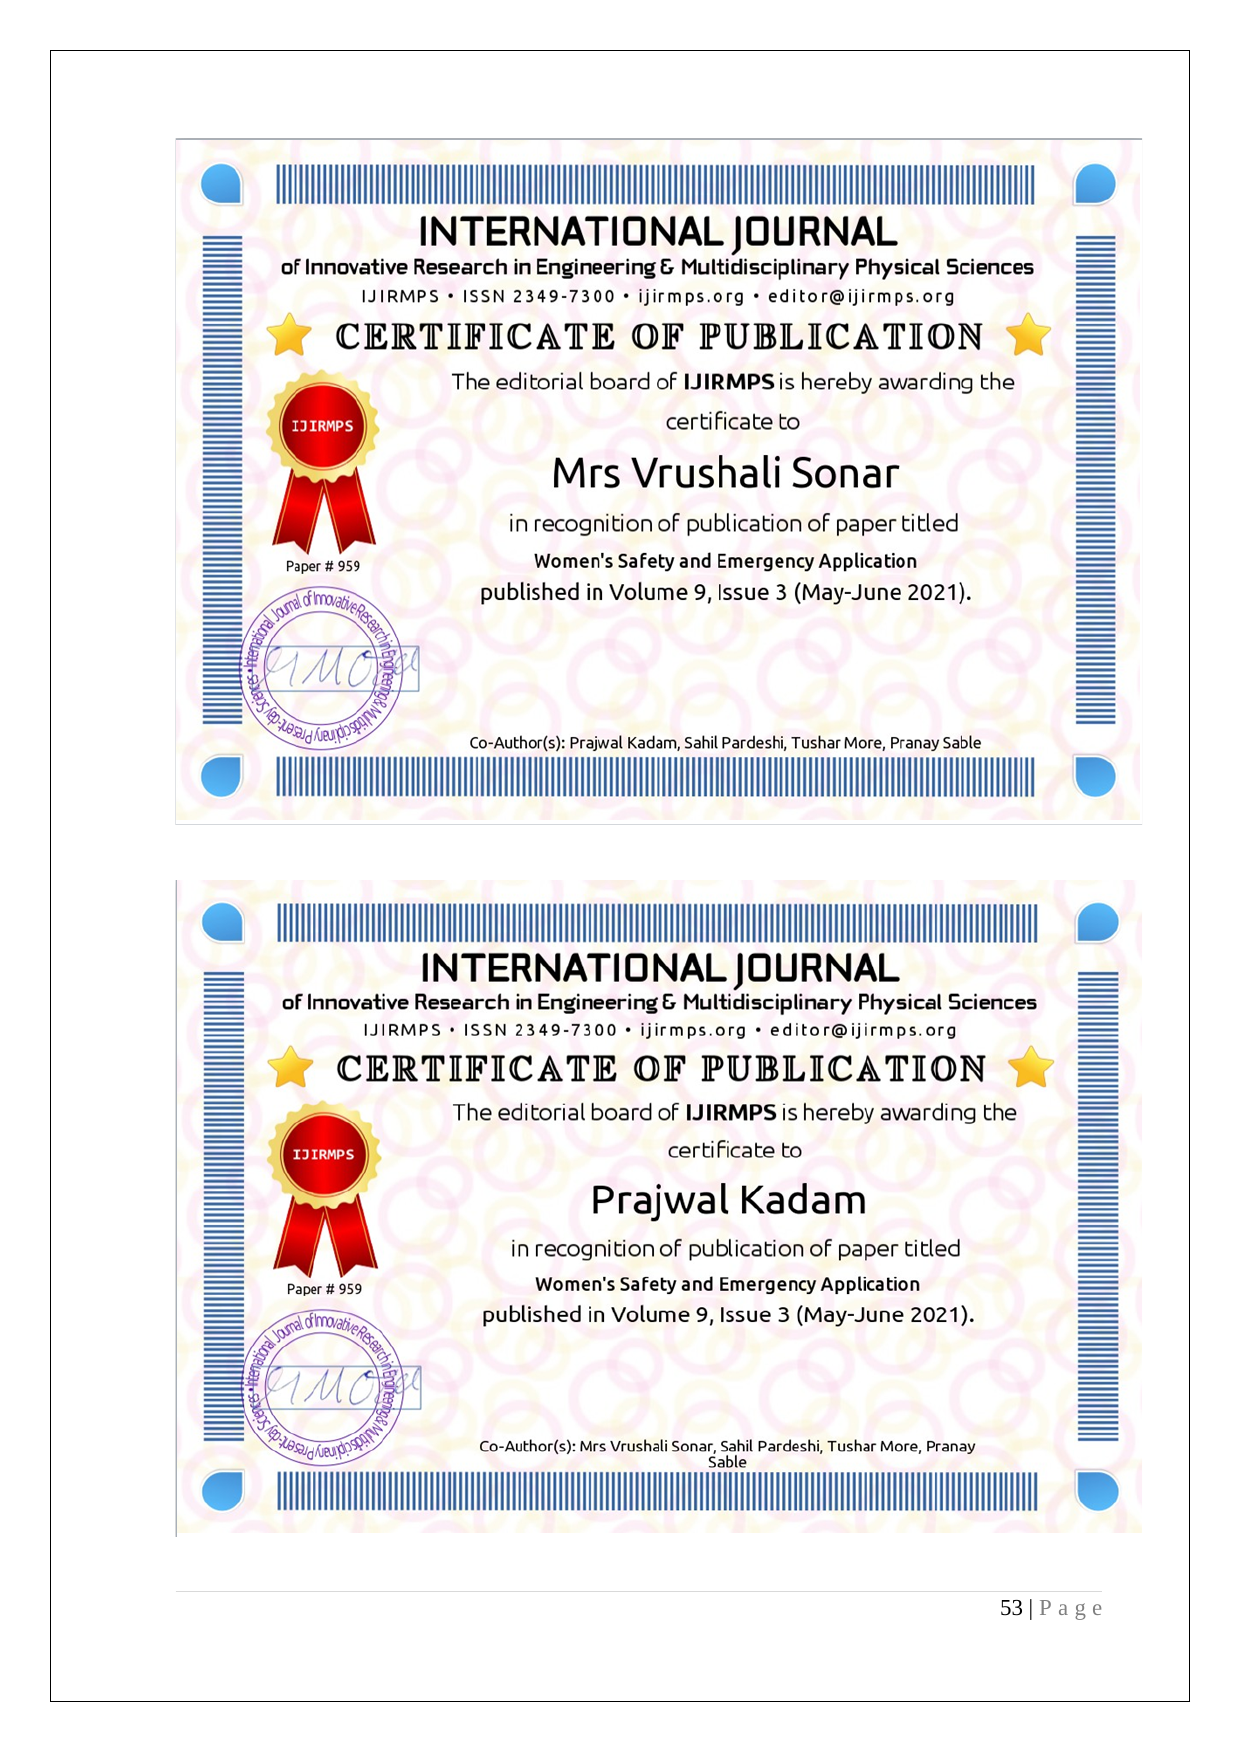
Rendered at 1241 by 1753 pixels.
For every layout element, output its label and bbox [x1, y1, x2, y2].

picture [175, 138, 1143, 825]
picture [175, 880, 1143, 1537]
